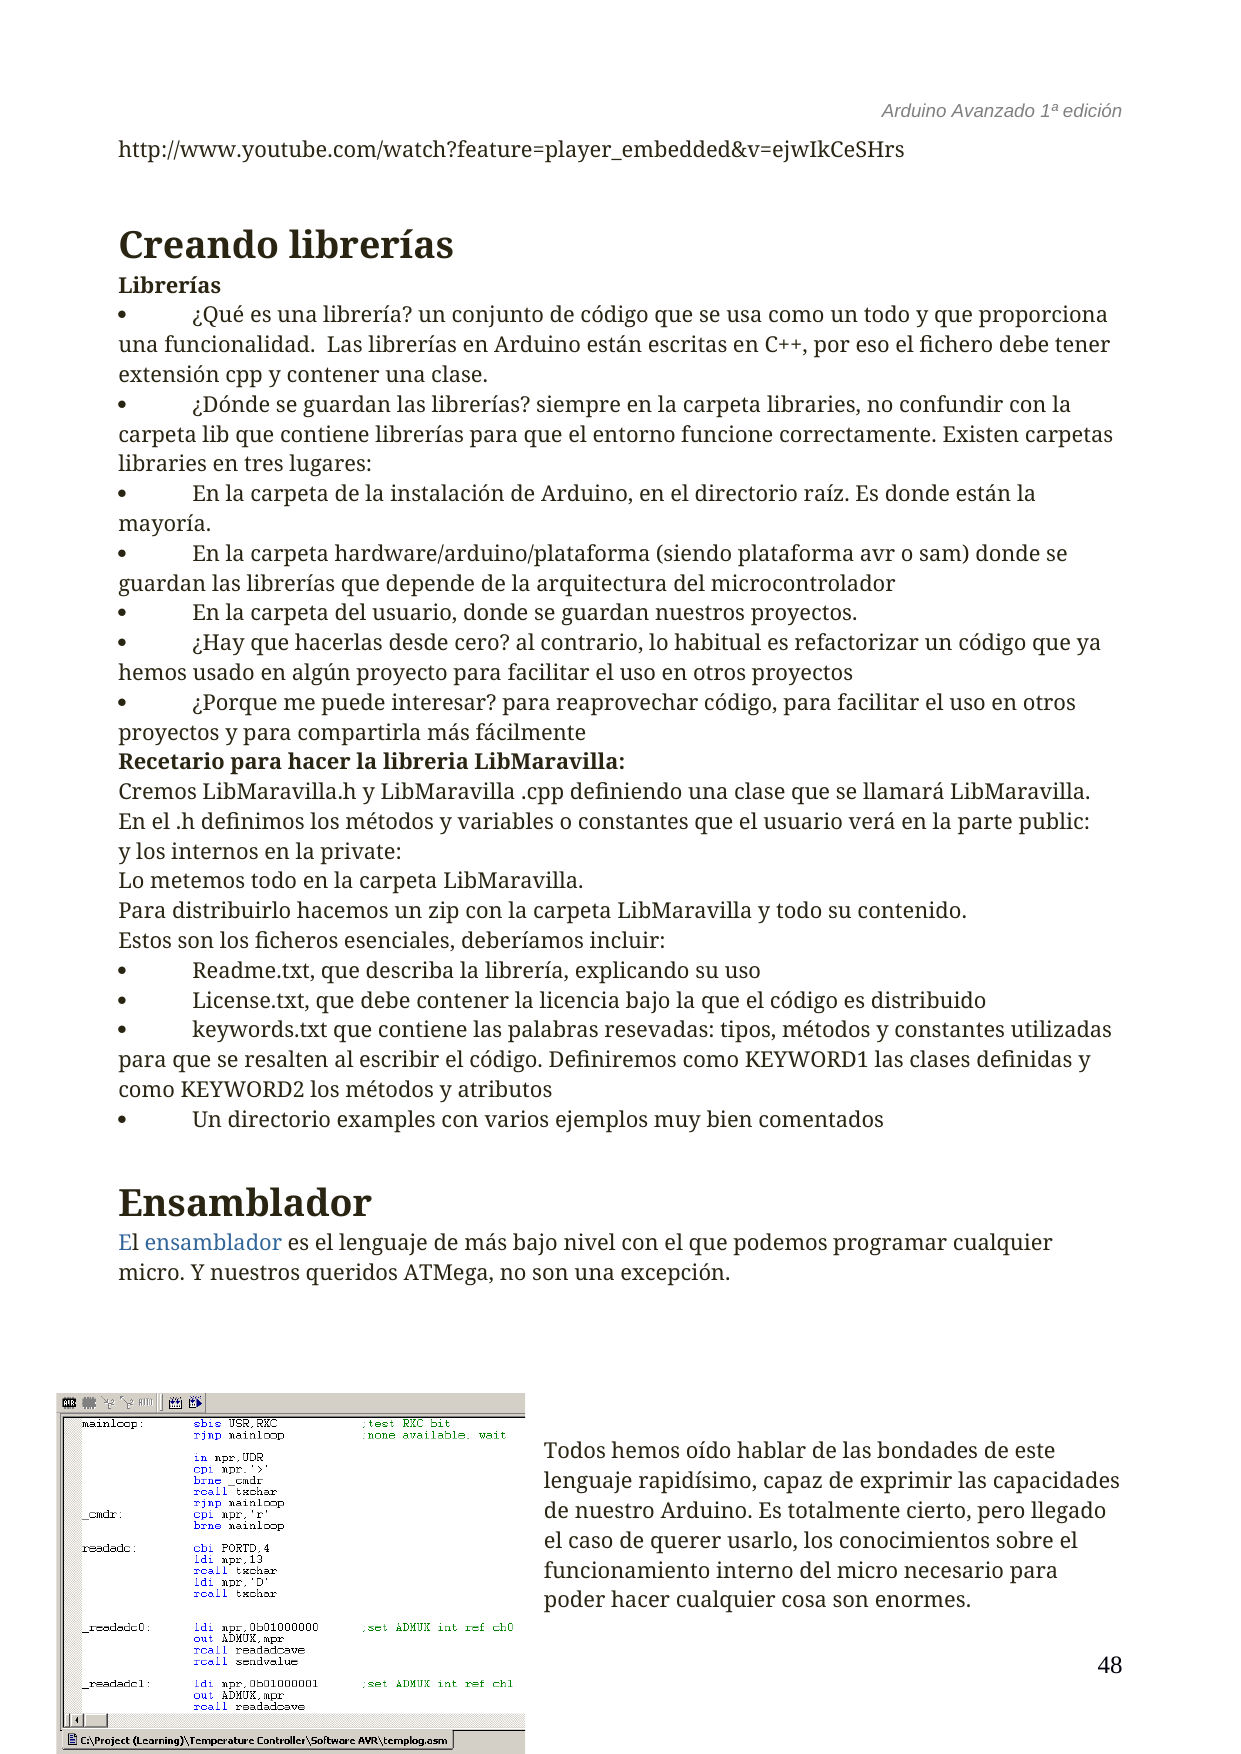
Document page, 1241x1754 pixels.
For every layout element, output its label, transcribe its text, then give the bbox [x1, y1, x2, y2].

list ¿Dónde se guardan las librerías? siempre en la carpeta libraries, no confundir con la carpeta lib que contiene librerías para que el entorno funcione correctamente. Existen carpetas libraries en tres lugares: [118, 389, 1122, 478]
text El ensamblador es el lenguaje de más bajo nivel con el que podemos programar cualquier micro. Y nuestros queridos ATMega, no son una excepción. [118, 1227, 1122, 1287]
list En la carpeta de la instalación de Arduino, en el directorio raíz. Es donde están la mayoría. [118, 478, 1122, 538]
list keywords.txt que contiene las palabras resevadas: tipos, métodos y constantes utilizadas para que se resalten al escribir el código. Definiremos como KEYWORD1 las clases definidas y como KEYWORD2 los métodos y atributos [118, 1014, 1122, 1104]
list En la carpeta hardware/arduino/plataforma (siendo plataforma avr o sam) donde se guardan las librerías que depende de la arquitectura del microcontrolador [118, 538, 1122, 597]
text http://www.youtube.com/watch?feature=player_embedded&v=ejwIkCeSHrs [118, 134, 1122, 164]
text Todos hemos oído hablar de las bondades de este lenguaje rapidísimo, capaz de exprimir las capacidades de nuestro Arduino. Es totalmente cierto, pero llegado el caso de querer usarlo, los conocimientos sobre el funcionamiento interno del micro necesario para poder hacer cualquier cosa son enormes. [525, 1436, 1122, 1614]
list Un directorio examples con varios ejemplos muy bien comentados [118, 1104, 1122, 1134]
list En la carpeta del usuario, donde se guardan nuestros proyectos. [118, 597, 1122, 627]
subtitle Recetario para hacer la libreria LibMaravilla: [118, 746, 1122, 776]
text Para distribuirlo hacemos un zip con la carpeta LibMaravilla y todo su contenido. [118, 895, 1122, 925]
subtitle Librerías [118, 270, 1122, 299]
subtitle Creando librerías [118, 219, 1122, 270]
subtitle Ensamblador [118, 1176, 1122, 1227]
list Readme.txt, que describa la librería, explicando su uso [118, 955, 1122, 985]
list ¿Porque me puede interesar? para reaprovechar código, para facilitar el uso en otros proyectos y para compartirla más fácilmente [118, 687, 1122, 746]
text y los internos en la private: [118, 836, 1122, 866]
text Estos son los ficheros esenciales, deberíamos incluir: [118, 925, 1122, 955]
text Cremos LibMaravilla.h y LibMaravilla .cpp definiendo una clase que se llamará LibMaravilla. [118, 776, 1122, 806]
picture [56, 1393, 525, 1754]
text Lo metemos todo en la carpeta LibMaravilla. [118, 866, 1122, 895]
list ¿Hay que hacerlas desde cero? al contrario, lo habitual es refactorizar un código que ya hemos usado en algún proyecto para facilitar el uso en otros proyectos [118, 627, 1122, 687]
list ¿Qué es una librería? un conjunto de código que se usa como un todo y que proporciona una funcionalidad. Las librerías en Arduino están escritas en C++, por eso el fichero debe tener extensión cpp y contener una clase. [118, 299, 1122, 389]
list License.txt, que debe contener la licencia bajo la que el código es distribuido [118, 985, 1122, 1014]
text En el .h definimos los métodos y variables o constantes que el usuario verá en la parte public: [118, 806, 1122, 836]
